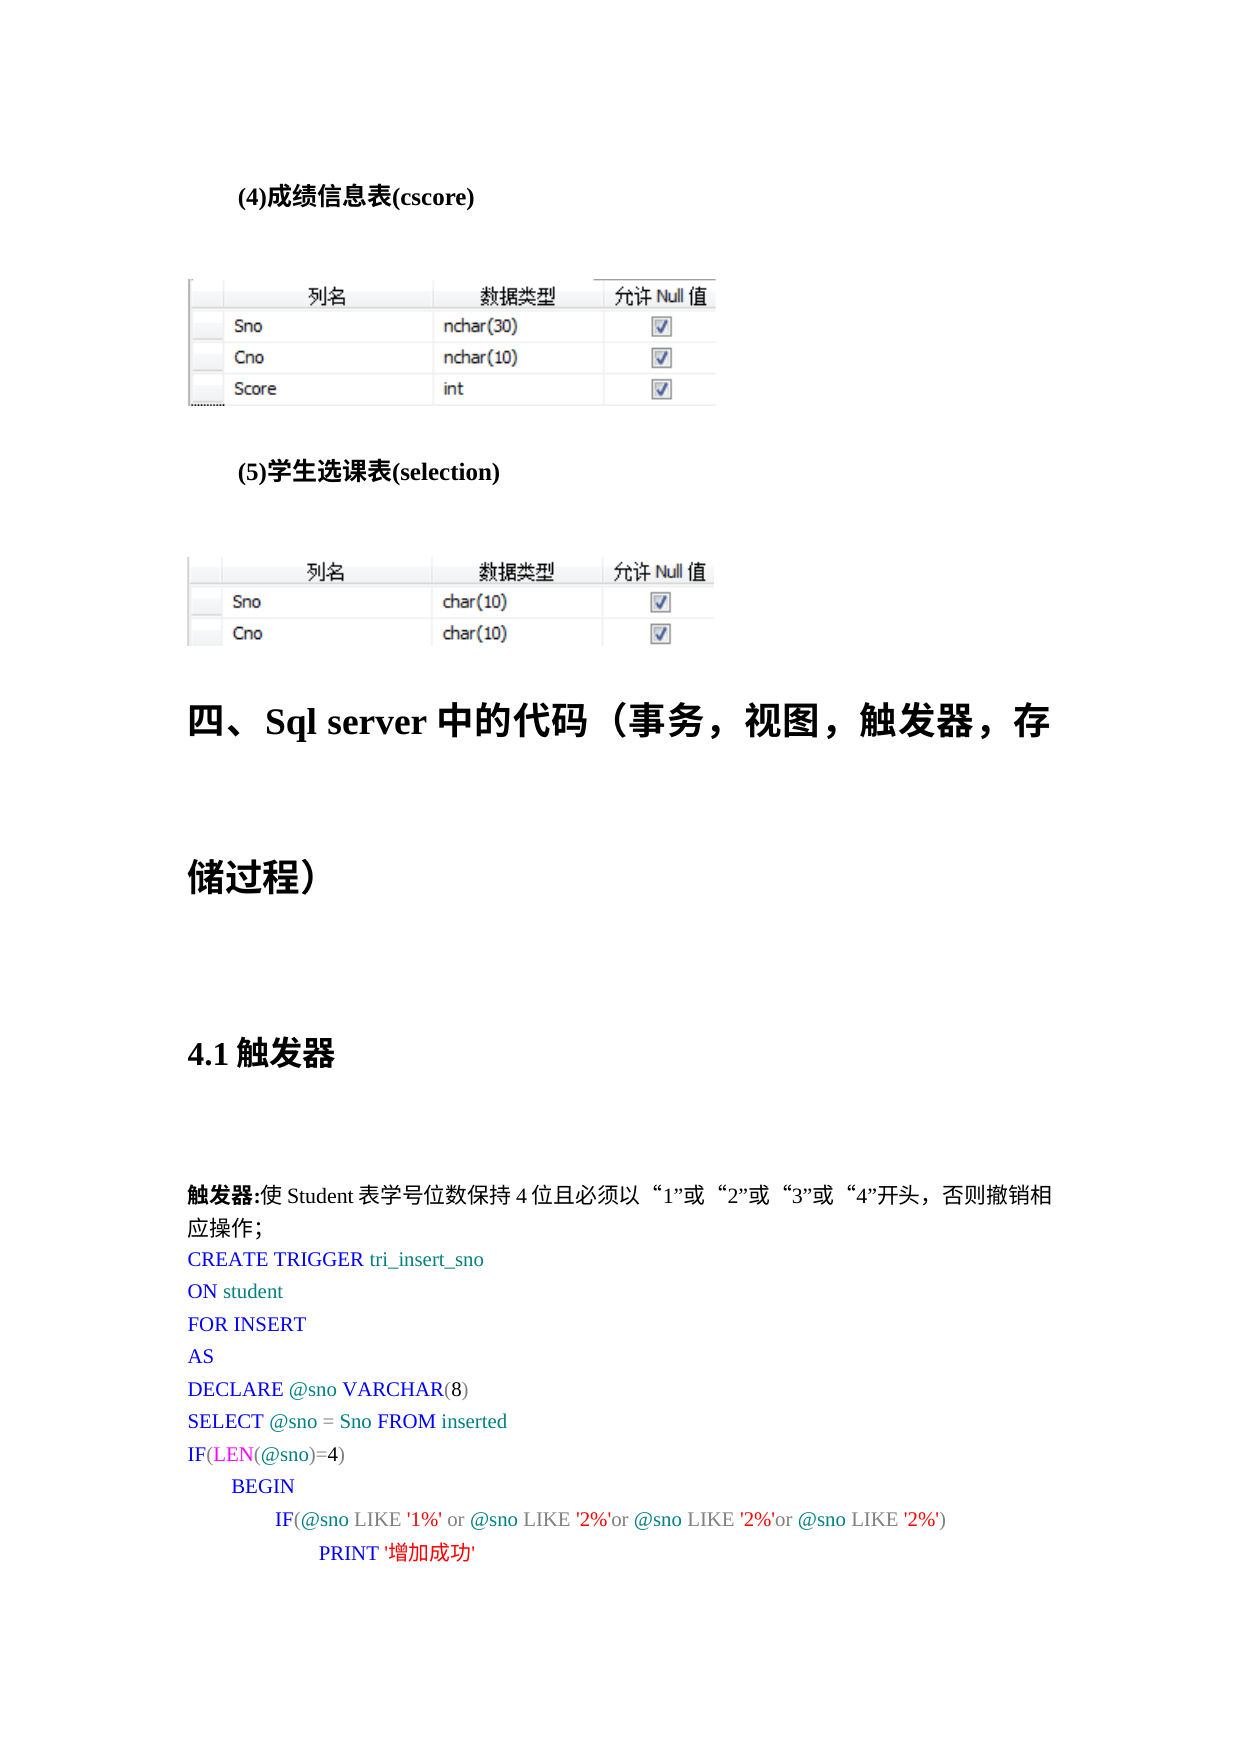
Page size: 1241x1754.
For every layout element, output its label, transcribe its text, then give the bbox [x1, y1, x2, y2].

text BEGIN [187, 1470, 1053, 1503]
text CREATE TRIGGER tri_insert_sno [187, 1243, 1053, 1275]
picture [187, 557, 714, 646]
text IF(@sno LIKE '1%' or @sno LIKE '2%'or @sno LIKE '2%'or @sno LIKE '2%') [187, 1503, 1053, 1535]
subtitle 四、Sql server中的代码（事务，视图，触发器，存储过程） [187, 686, 1053, 907]
picture [187, 279, 716, 406]
text FOR INSERT [187, 1308, 1053, 1340]
text 触发器:使Student表学号位数保持4位且必须以“1”或“2”或“3”或“4”开头，否则撤销相应操作； [187, 1178, 1053, 1243]
text ON student [187, 1275, 1053, 1308]
subtitle (5)学生选课表(selection) [187, 437, 1053, 502]
text SELECT @sno = Sno FROM inserted [187, 1405, 1053, 1438]
text PRINT '增加成功' [187, 1535, 1053, 1568]
text AS [187, 1340, 1053, 1373]
text IF(LEN(@sno)=4) [187, 1438, 1053, 1470]
subtitle 4.1触发器 [187, 1018, 1053, 1083]
text DECLARE @sno VARCHAR(8) [187, 1373, 1053, 1405]
subtitle (4)成绩信息表(cscore) [187, 162, 1053, 227]
